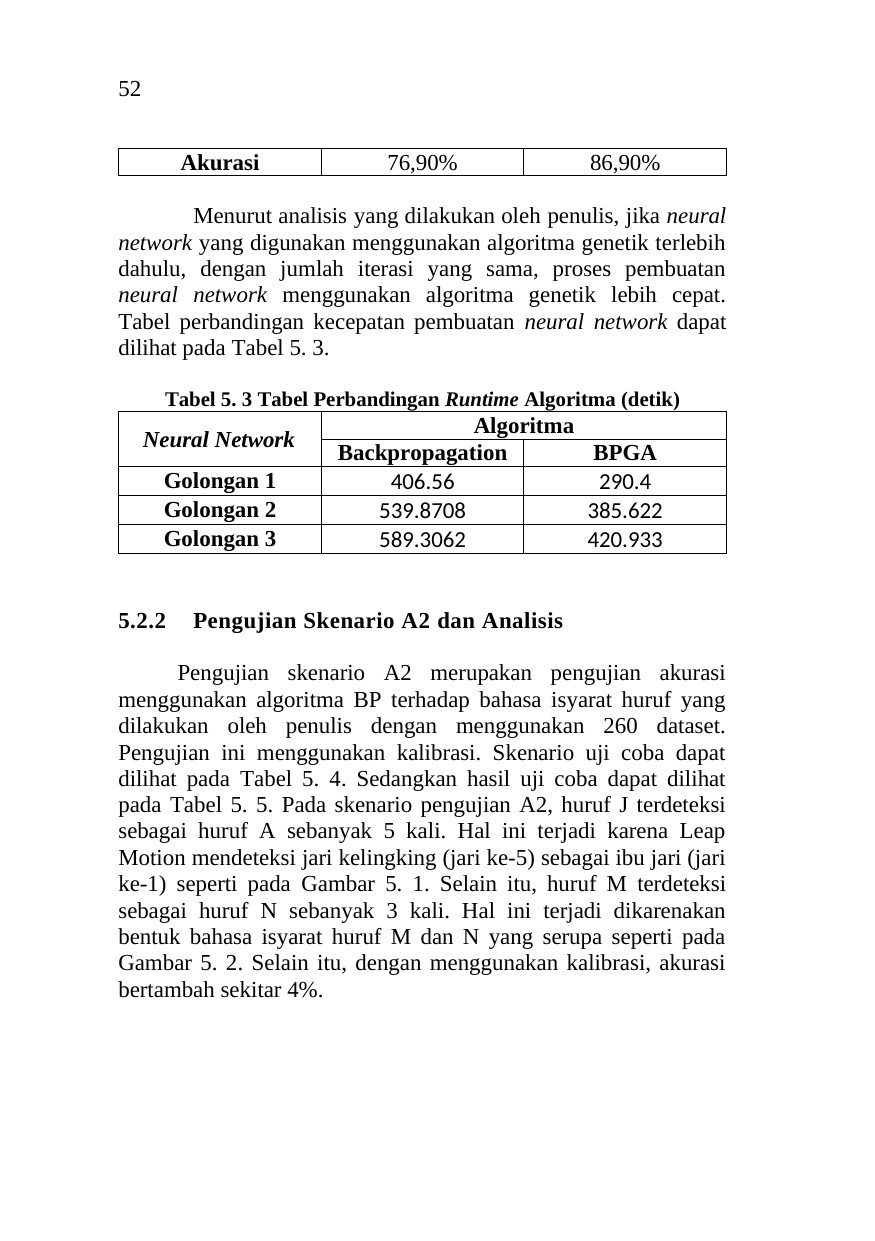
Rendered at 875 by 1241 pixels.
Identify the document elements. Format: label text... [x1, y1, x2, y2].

table_cell 406.56 [322, 467, 523, 495]
table_cell BPGA [524, 440, 726, 466]
table_cell 76,90% [322, 149, 523, 175]
table_cell 290.4 [524, 467, 726, 495]
table_cell 385.622 [524, 496, 726, 524]
subtitle Pengujian Skenario A2 dan Analisis [118, 607, 726, 633]
table_cell 589.3062 [322, 525, 523, 553]
table_header Neural Network [119, 412, 321, 466]
table_cell Golongan 3 [119, 525, 321, 553]
table_cell 420.933 [524, 525, 726, 553]
text Pengujian skenario A2 merupakan pengujian akurasi menggunakan algoritma BP terhadap bahasa isyarat huruf yang dilakukan oleh penulis dengan menggunakan 260 dataset. Pengujian ini menggunakan kalibrasi. Skenario uji coba dapat dilihat pada Tabel 5. 4. Sedangkan hasil uji coba dapat dilihat pada Tabel 5. 5. Pada skenario pengujian A2, huruf J terdeteksi sebagai huruf A sebanyak 5 kali. Hal ini terjadi karena Leap Motion mendeteksi jari kelingking (jari ke-5) sebagai ibu jari (jari ke-1) seperti pada Gambar 5. 1. Selain itu, huruf M terdeteksi sebagai huruf N sebanyak 3 kali. Hal ini terjadi dikarenakan bentuk bahasa isyarat huruf M dan N yang serupa seperti pada Gambar 5. 2. Selain itu, dengan menggunakan kalibrasi, akurasi bertambah sekitar 4%. [118, 659, 726, 1002]
table_cell Golongan 1 [119, 467, 321, 495]
table_cell 86,90% [524, 149, 726, 175]
table_header Algoritma [322, 412, 726, 438]
text Menurut analisis yang dilakukan oleh penulis, jika neural network yang digunakan menggunakan algoritma genetik terlebih dahulu, dengan jumlah iterasi yang sama, proses pembuatan neural network menggunakan algoritma genetik lebih cepat. Tabel perbandingan kecepatan pembuatan neural network dapat dilihat pada Tabel 5. 3. [118, 202, 726, 361]
text Tabel 5. 3 Tabel Perbandingan Runtime Algoritma (detik) [118, 387, 726, 411]
table_cell Akurasi [119, 149, 321, 175]
table_cell 539.8708 [322, 496, 523, 524]
table_cell Golongan 2 [119, 496, 321, 524]
table_cell Backpropagation [322, 440, 523, 466]
